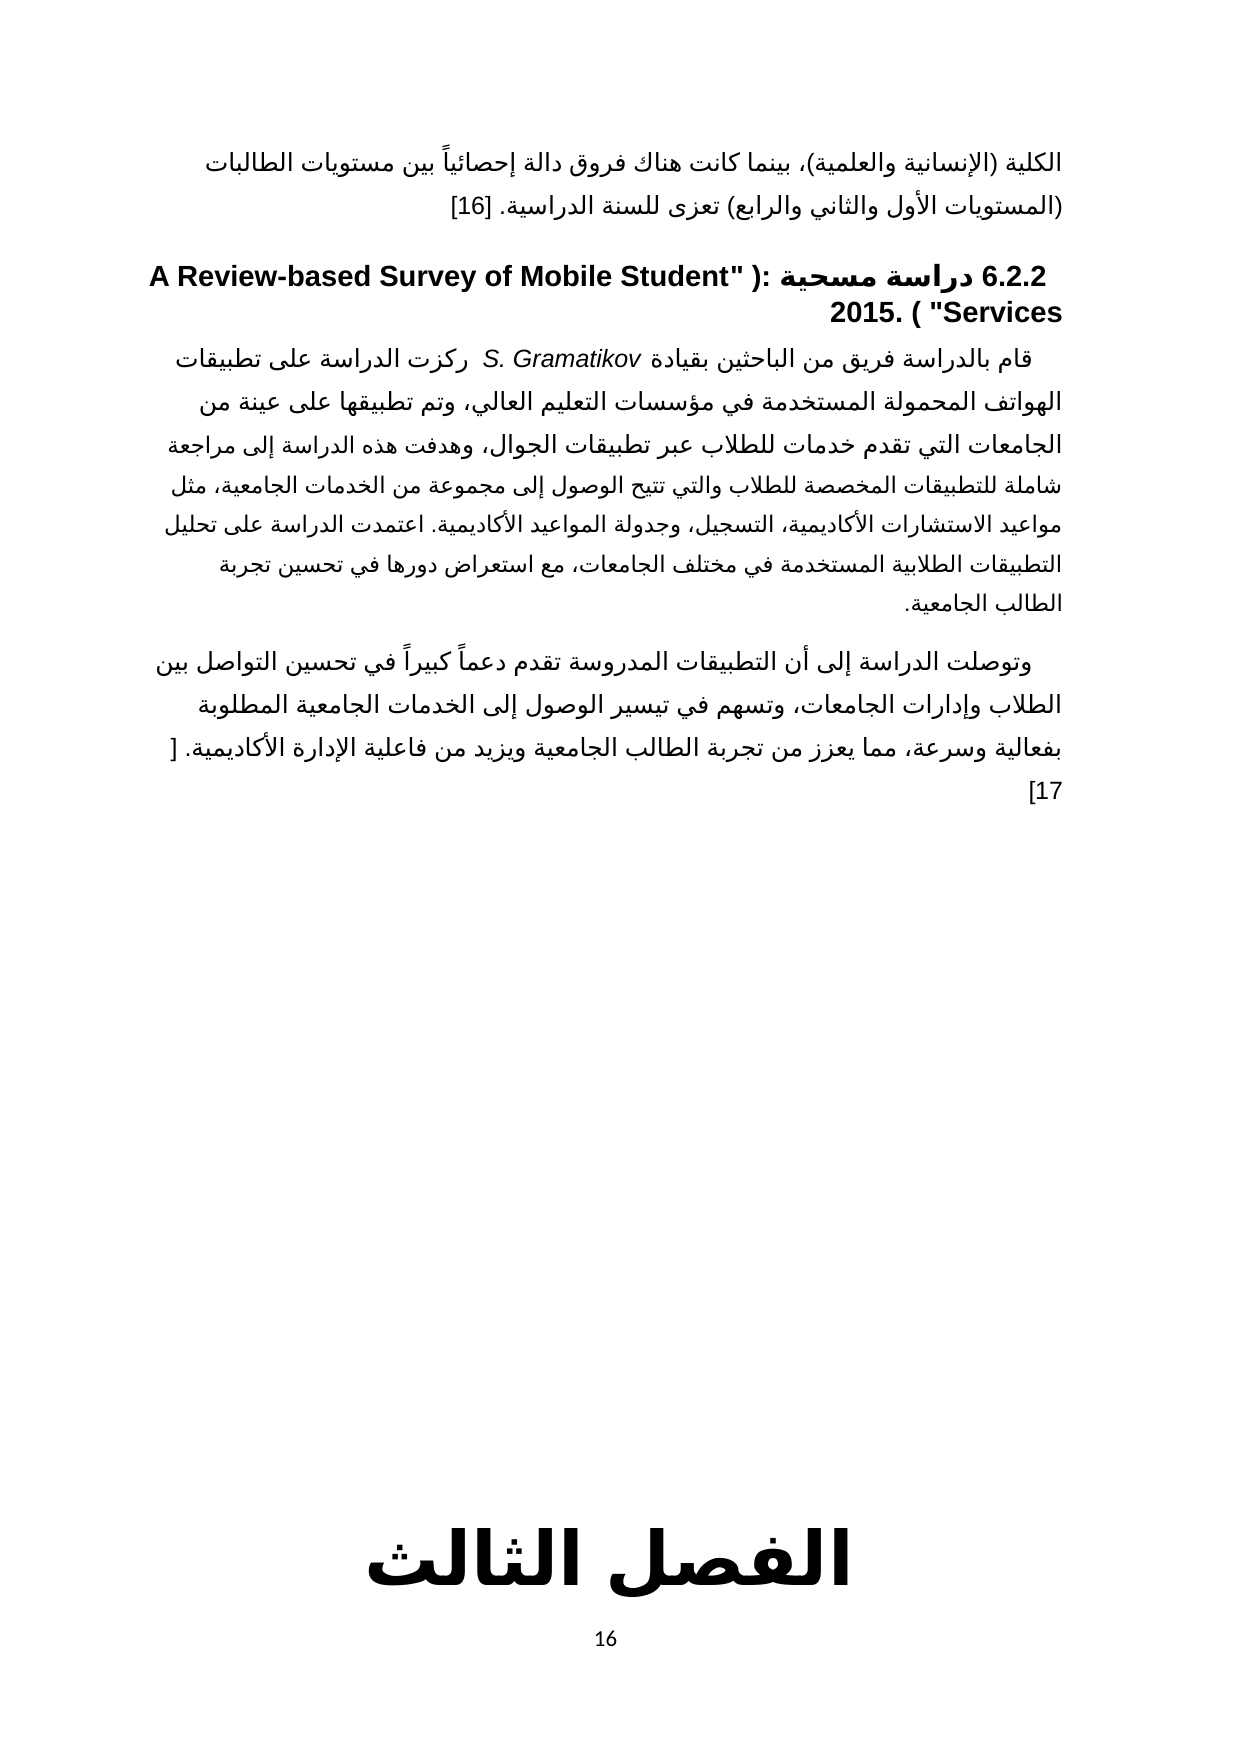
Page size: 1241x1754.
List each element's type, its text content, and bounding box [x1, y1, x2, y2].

text وتوصلت الدراسة إلى أن التطبيقات المدروسة تقدم دعماً كبيراً في تحسين التواصل بين الطلاب وإدارات الجامعات، وتسهم في تيسير الوصول إلى الخدمات الجامعية المطلوبة بفعالية وسرعة، مما يعزز من تجربة الطالب الجامعية ويزيد من فاعلية الإدارة الأكاديمية. [17] [148, 646, 1063, 804]
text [148, 148, 1063, 219]
text الفصل الثالث [148, 1515, 1063, 1601]
text 6.2.2 دراسة مسحية :( "A Review-based Survey of Mobile Student Services" ) .2015 [148, 259, 1063, 329]
text قام بالدراسة فريق من الباحثين بقيادة S. Gramatikov ركزت الدراسة على تطبيقات الهواتف المحمولة المستخدمة في مؤسسات التعليم العالي، وتم تطبيقها على عينة من الجامعات التي تقدم خدمات للطلاب عبر تطبيقات الجوال، وهدفت هذه الدراسة إلى مراجعة شاملة للتطبيقات المخصصة للطلاب والتي تتيح الوصول إلى مجموعة من الخدمات الجامعية، مثل مواعيد الاستشارات الأكاديمية، التسجيل، وجدولة المواعيد الأكاديمية. اعتمدت الدراسة على تحليل التطبيقات الطلابية المستخدمة في مختلف الجامعات، مع استعراض دورها في تحسين تجربة الطالب الجامعية. [148, 344, 1063, 617]
